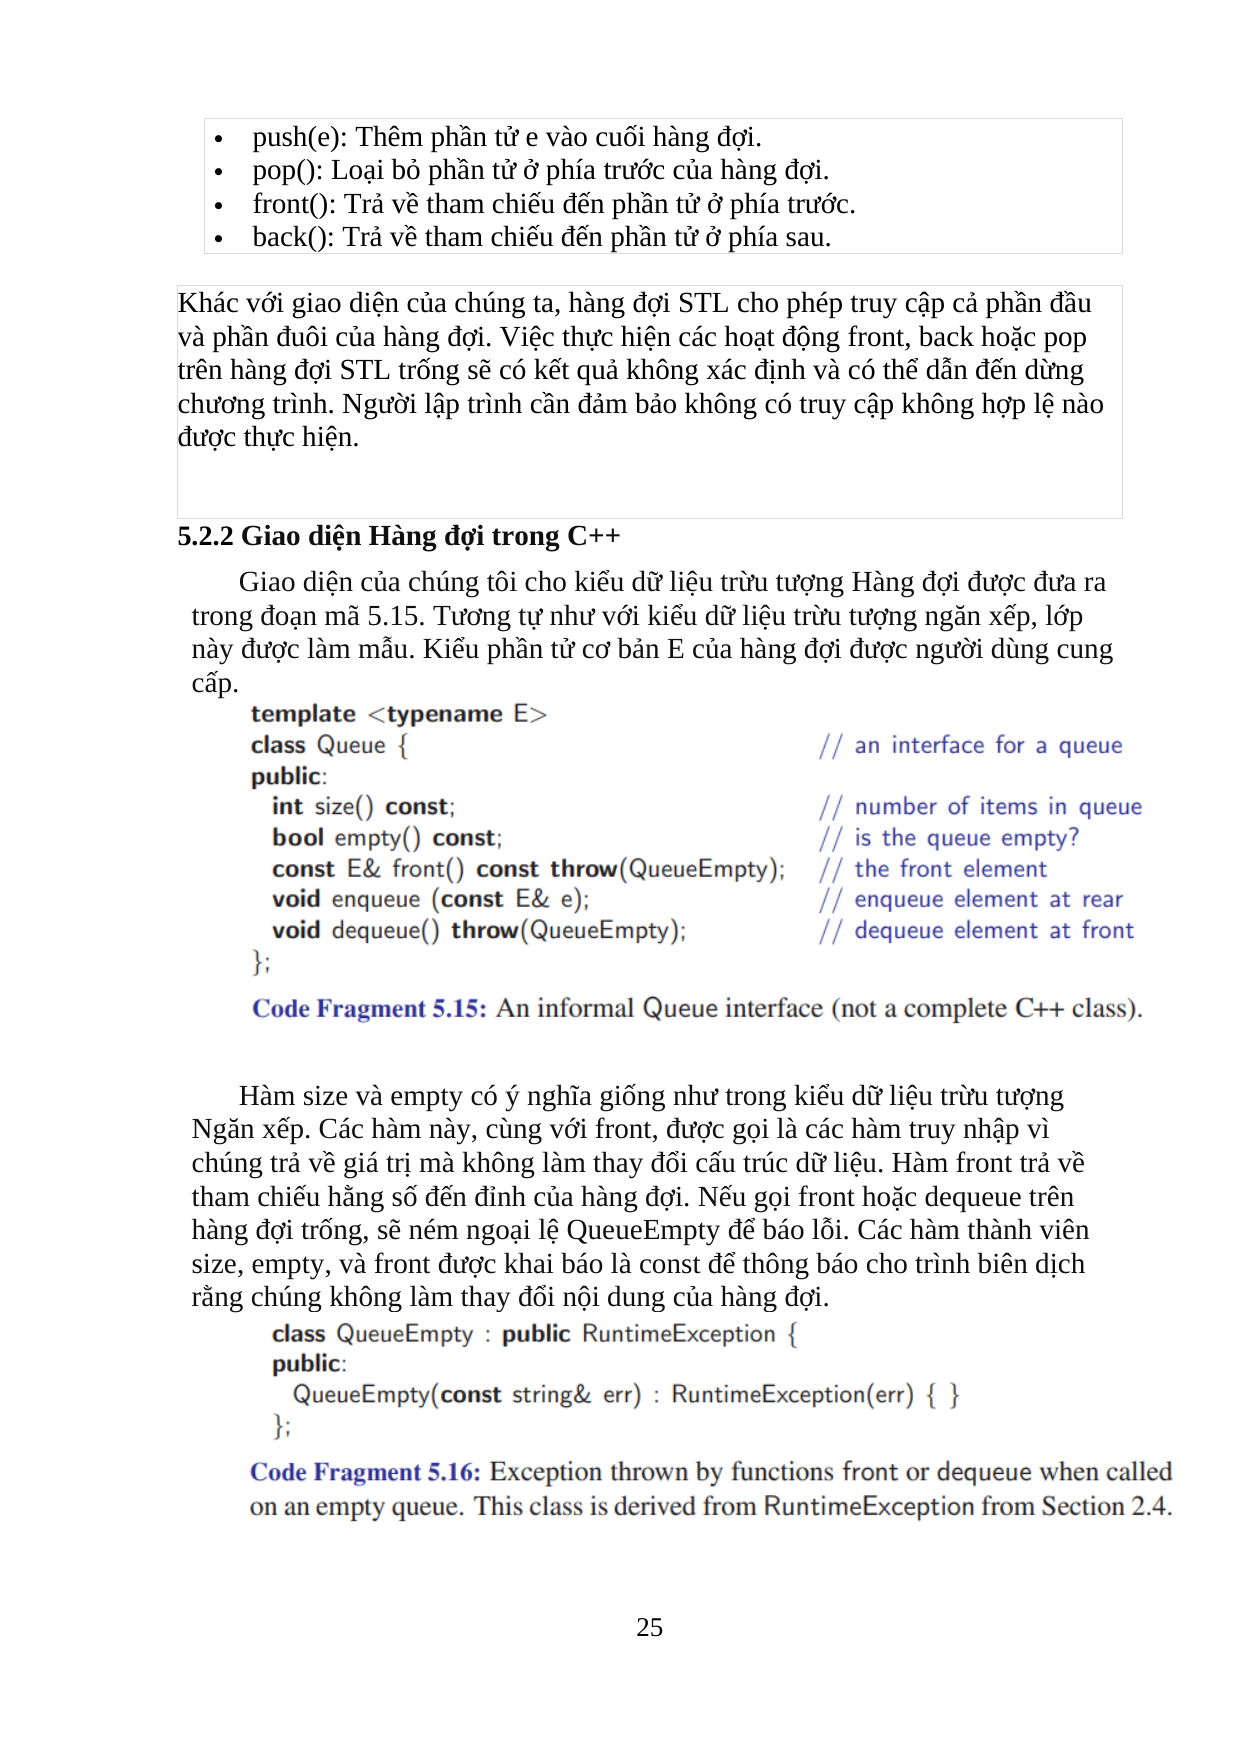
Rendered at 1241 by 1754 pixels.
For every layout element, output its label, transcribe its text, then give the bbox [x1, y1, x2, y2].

text Giao diện của chúng tôi cho kiểu dữ liệu trừu tượng Hàng đợi được đưa ra trong đoạn mã 5.15. Tương tự như với kiểu dữ liệu trừu tượng ngăn xếp, lớp này được làm mẫu. Kiểu phần tử cơ bản E của hàng đợi được người dùng cung cấp. [191, 564, 1122, 698]
picture [238, 1312, 1184, 1551]
list push(e): Thêm phần tử e vào cuối hàng đợi. [205, 119, 1122, 152]
text Hàm size và empty có ý nghĩa giống như trong kiểu dữ liệu trừu tượng Ngăn xếp. Các hàm này, cùng với front, được gọi là các hàm truy nhập vì chúng trả về giá trị mà không làm thay đổi cấu trúc dữ liệu. Hàm front trả về tham chiếu hằng số đến đỉnh của hàng đợi. Nếu gọi front hoặc dequeue trên hàng đợi trống, sẽ ném ngoại lệ QueueEmpty để báo lỗi. Các hàm thành viên size, empty, và front được khai báo là const để thông báo cho trình biên dịch rằng chúng không làm thay đổi nội dung của hàng đợi. [191, 1078, 1122, 1313]
list back(): Trả về tham chiếu đến phần tử ở phía sau. [205, 219, 1122, 253]
list front(): Trả về tham chiếu đến phần tử ở phía trước. [205, 185, 1122, 219]
subtitle 5.2.2 Giao diện Hàng đợi trong C++ [177, 519, 1122, 552]
picture [238, 698, 1177, 1032]
text Khác với giao diện của chúng ta, hàng đợi STL cho phép truy cập cả phần đầu và phần đuôi của hàng đợi. Việc thực hiện các hoạt động front, back hoặc pop trên hàng đợi STL trống sẽ có kết quả không xác định và có thể dẫn đến dừng chương trình. Người lập trình cần đảm bảo không có truy cập không hợp lệ nào được thực hiện. [178, 286, 1122, 453]
list pop(): Loại bỏ phần tử ở phía trước của hàng đợi. [205, 152, 1122, 185]
